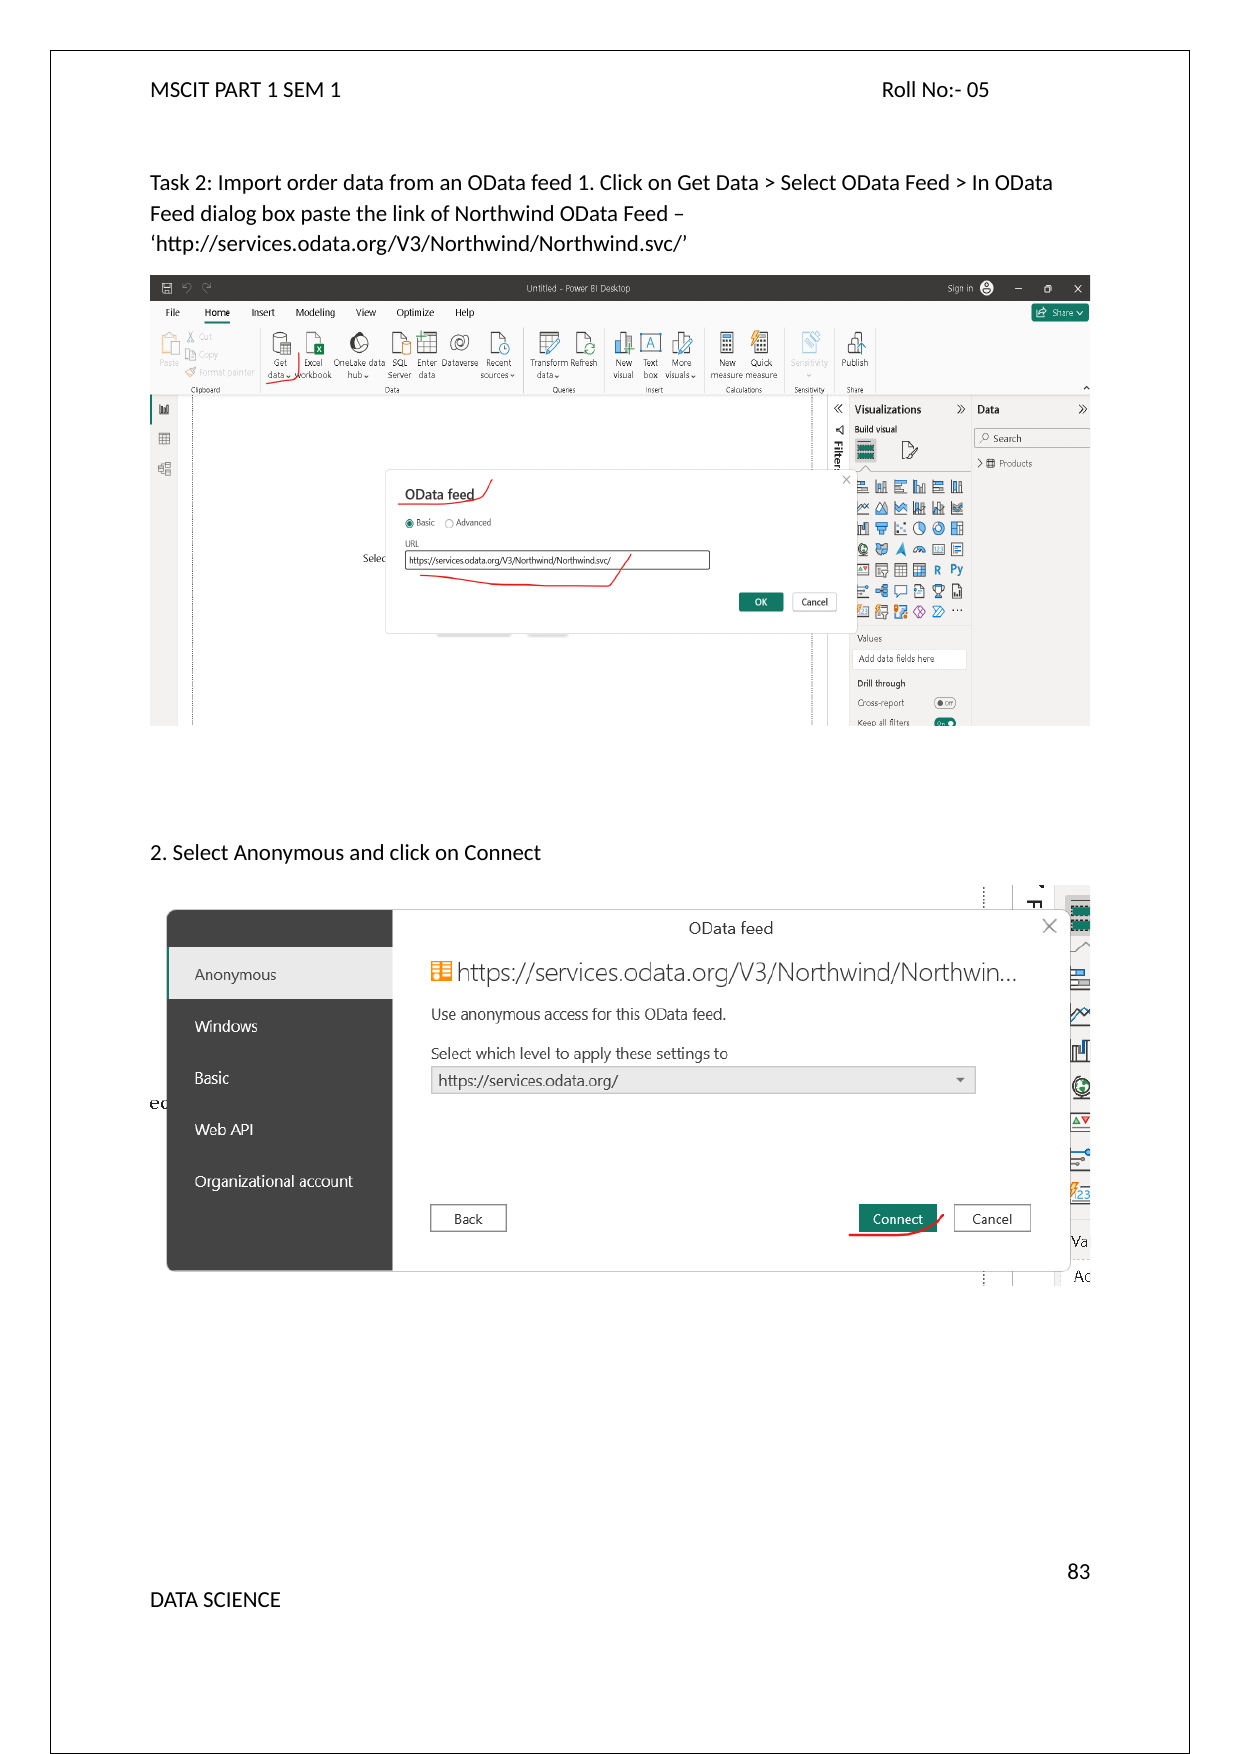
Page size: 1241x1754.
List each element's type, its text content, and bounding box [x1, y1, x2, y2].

picture [150, 275, 1091, 726]
text 2. Select Anonymous and click on Connect [150, 838, 1090, 866]
picture [150, 885, 1091, 1286]
text Task 2: Import order data from an OData feed 1. Click on Get Data > Select OData Feed > In OData Feed dialog box paste the link of Northwind OData Feed – ‘http://services.odata.org/V3/Northwind/Northwind.svc/’ [150, 168, 1090, 257]
